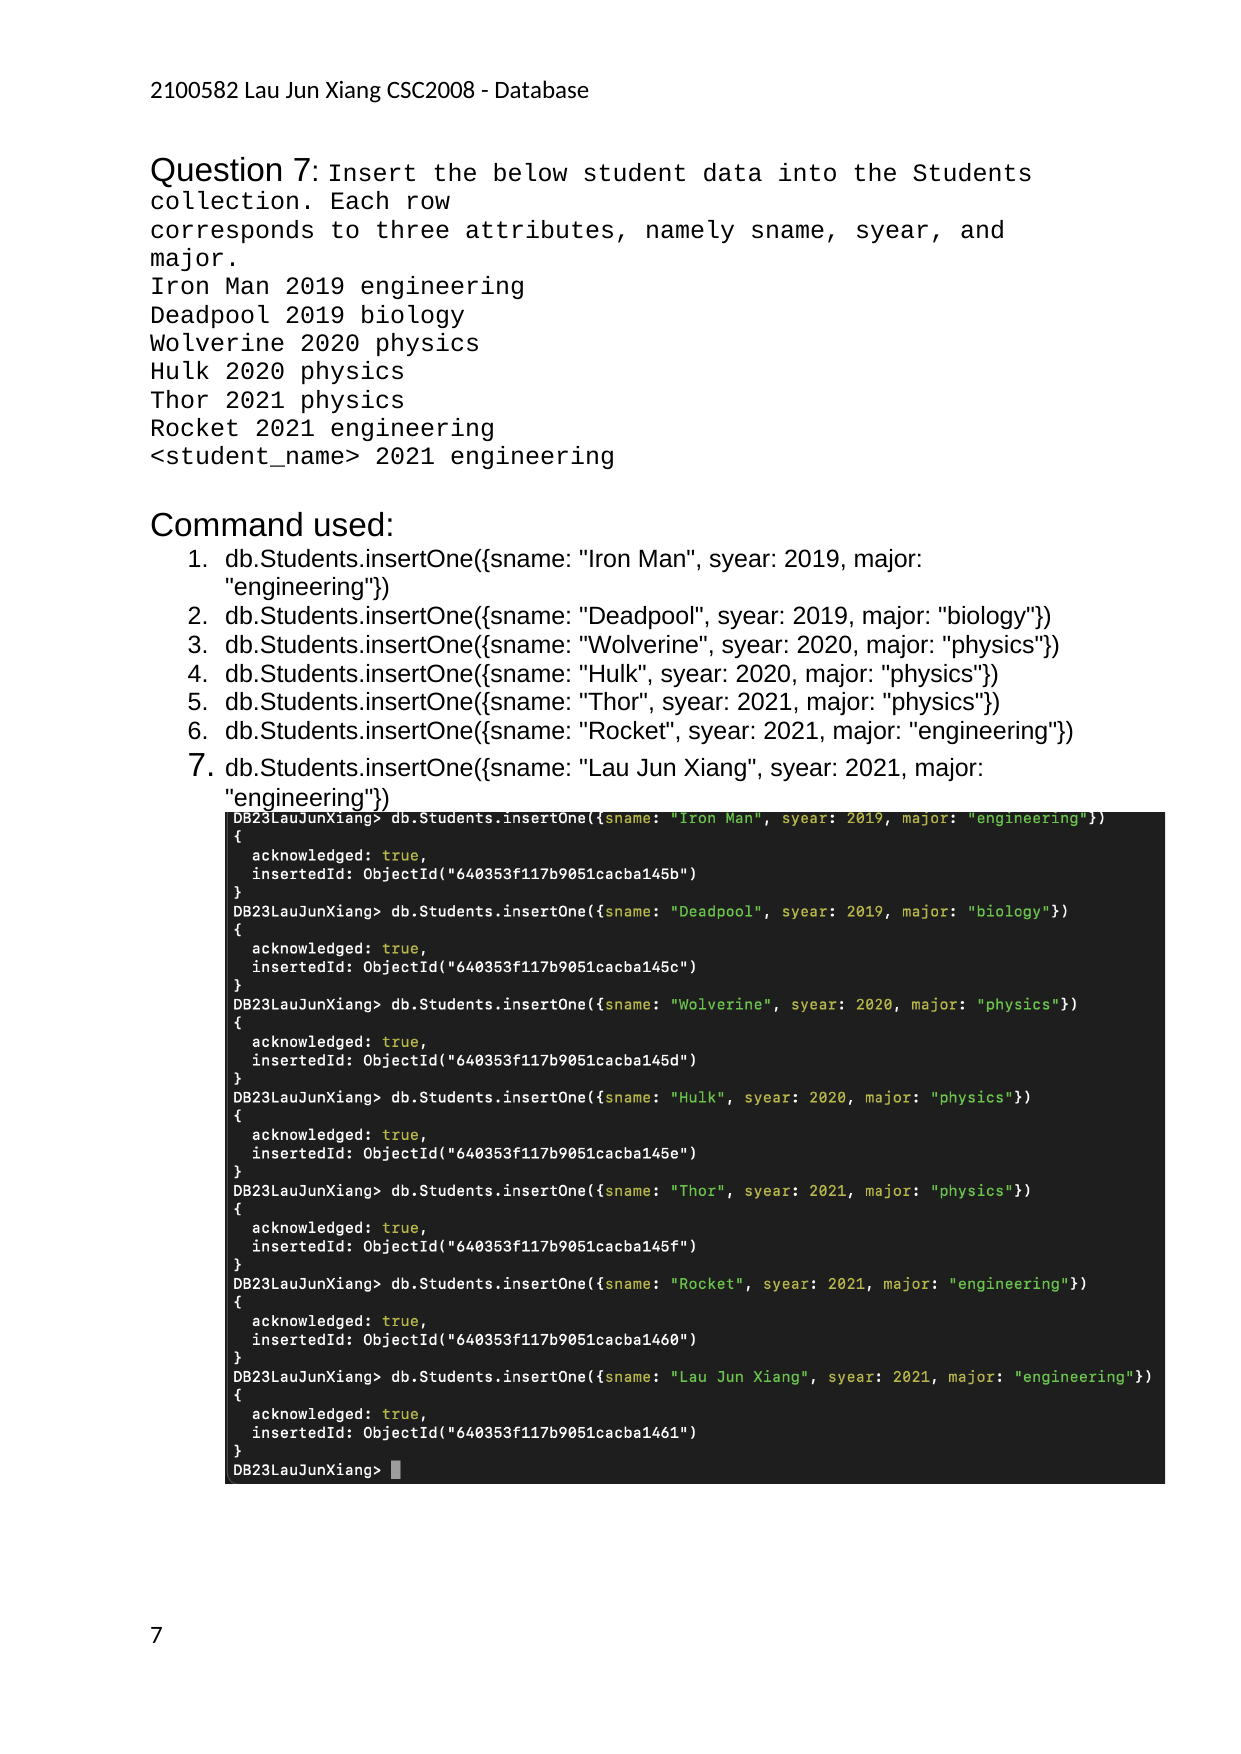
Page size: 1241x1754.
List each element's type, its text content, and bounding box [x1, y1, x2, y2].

text Question 7: Insert the below student data into the Students collection. Each row corresponds to three attributes, namely sname, syear, and major. Iron Man 2019 engineering Deadpool 2019 biology Wolverine 2020 physics Hulk 2020 physics Thor 2021 physics Rocket 2021 engineering <student_name> 2021 engineering [150, 150, 1090, 472]
list db.Students.insertOne({sname: "Wolverine", syear: 2020, major: "physics"}) [187, 630, 1090, 659]
picture [225, 812, 1166, 1484]
list db.Students.insertOne({sname: "Rocket", syear: 2021, major: "engineering"}) [187, 716, 1090, 745]
list db.Students.insertOne({sname: "Thor", syear: 2021, major: "physics"}) [187, 687, 1090, 716]
list db.Students.insertOne({sname: "Hulk", syear: 2020, major: "physics"}) [187, 659, 1090, 687]
text Command used: [150, 505, 1090, 544]
list db.Students.insertOne({sname: "Deadpool", syear: 2019, major: "biology"}) [187, 601, 1090, 630]
list db.Students.insertOne({sname: "Iron Man", syear: 2019, major: "engineering"}) [187, 544, 1090, 601]
